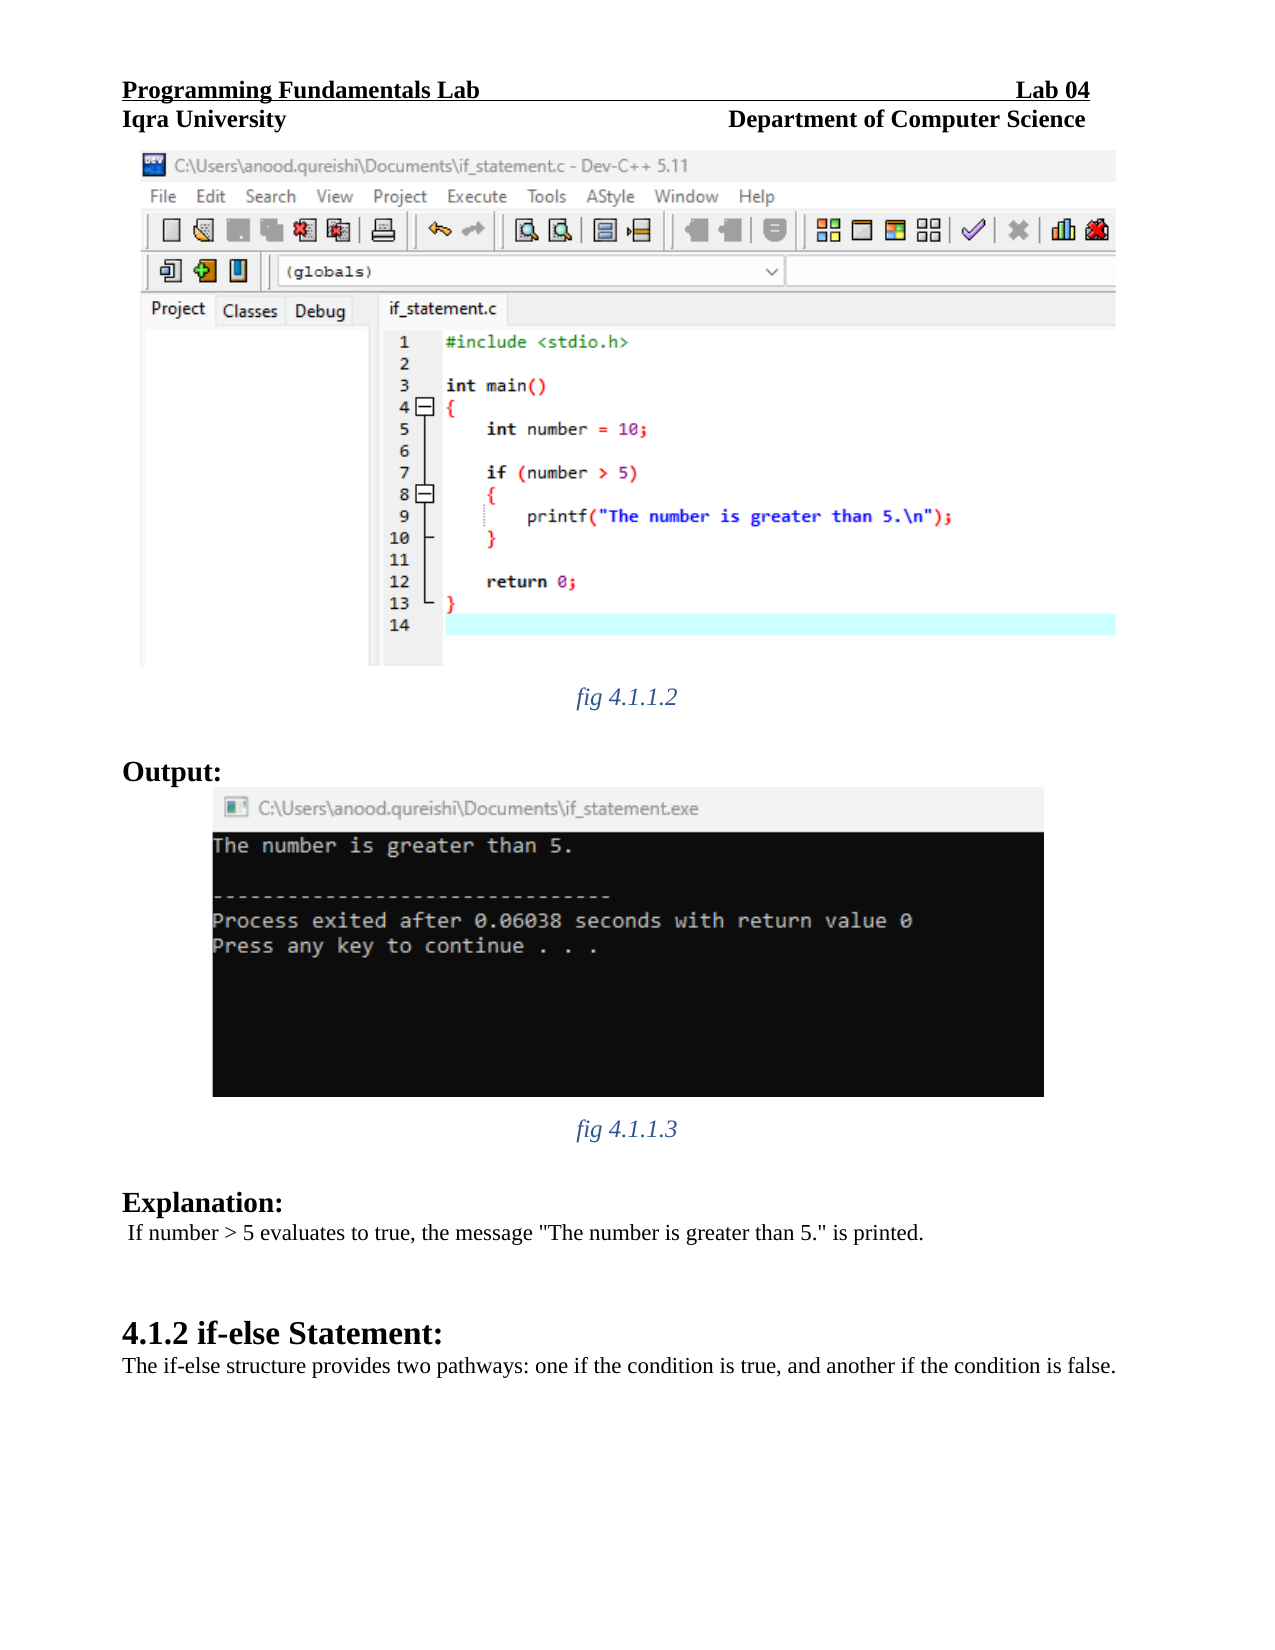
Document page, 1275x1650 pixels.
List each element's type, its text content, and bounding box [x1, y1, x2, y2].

text The if-else structure provides two pathways: one if the condition is true, and another if the condition is false. [122, 1352, 1134, 1378]
text Output: [122, 754, 1134, 788]
picture [212, 787, 1044, 1097]
picture [140, 150, 1116, 666]
text fig 4.1.1.2 [122, 682, 1134, 711]
text Explanation: [122, 1186, 1134, 1219]
text fig 4.1.1.3 [122, 1114, 1134, 1142]
text If number > 5 evaluates to true, the message "The number is greater than 5." is printed. [122, 1219, 1134, 1245]
text 4.1.2 if-else Statement: [122, 1313, 1134, 1352]
